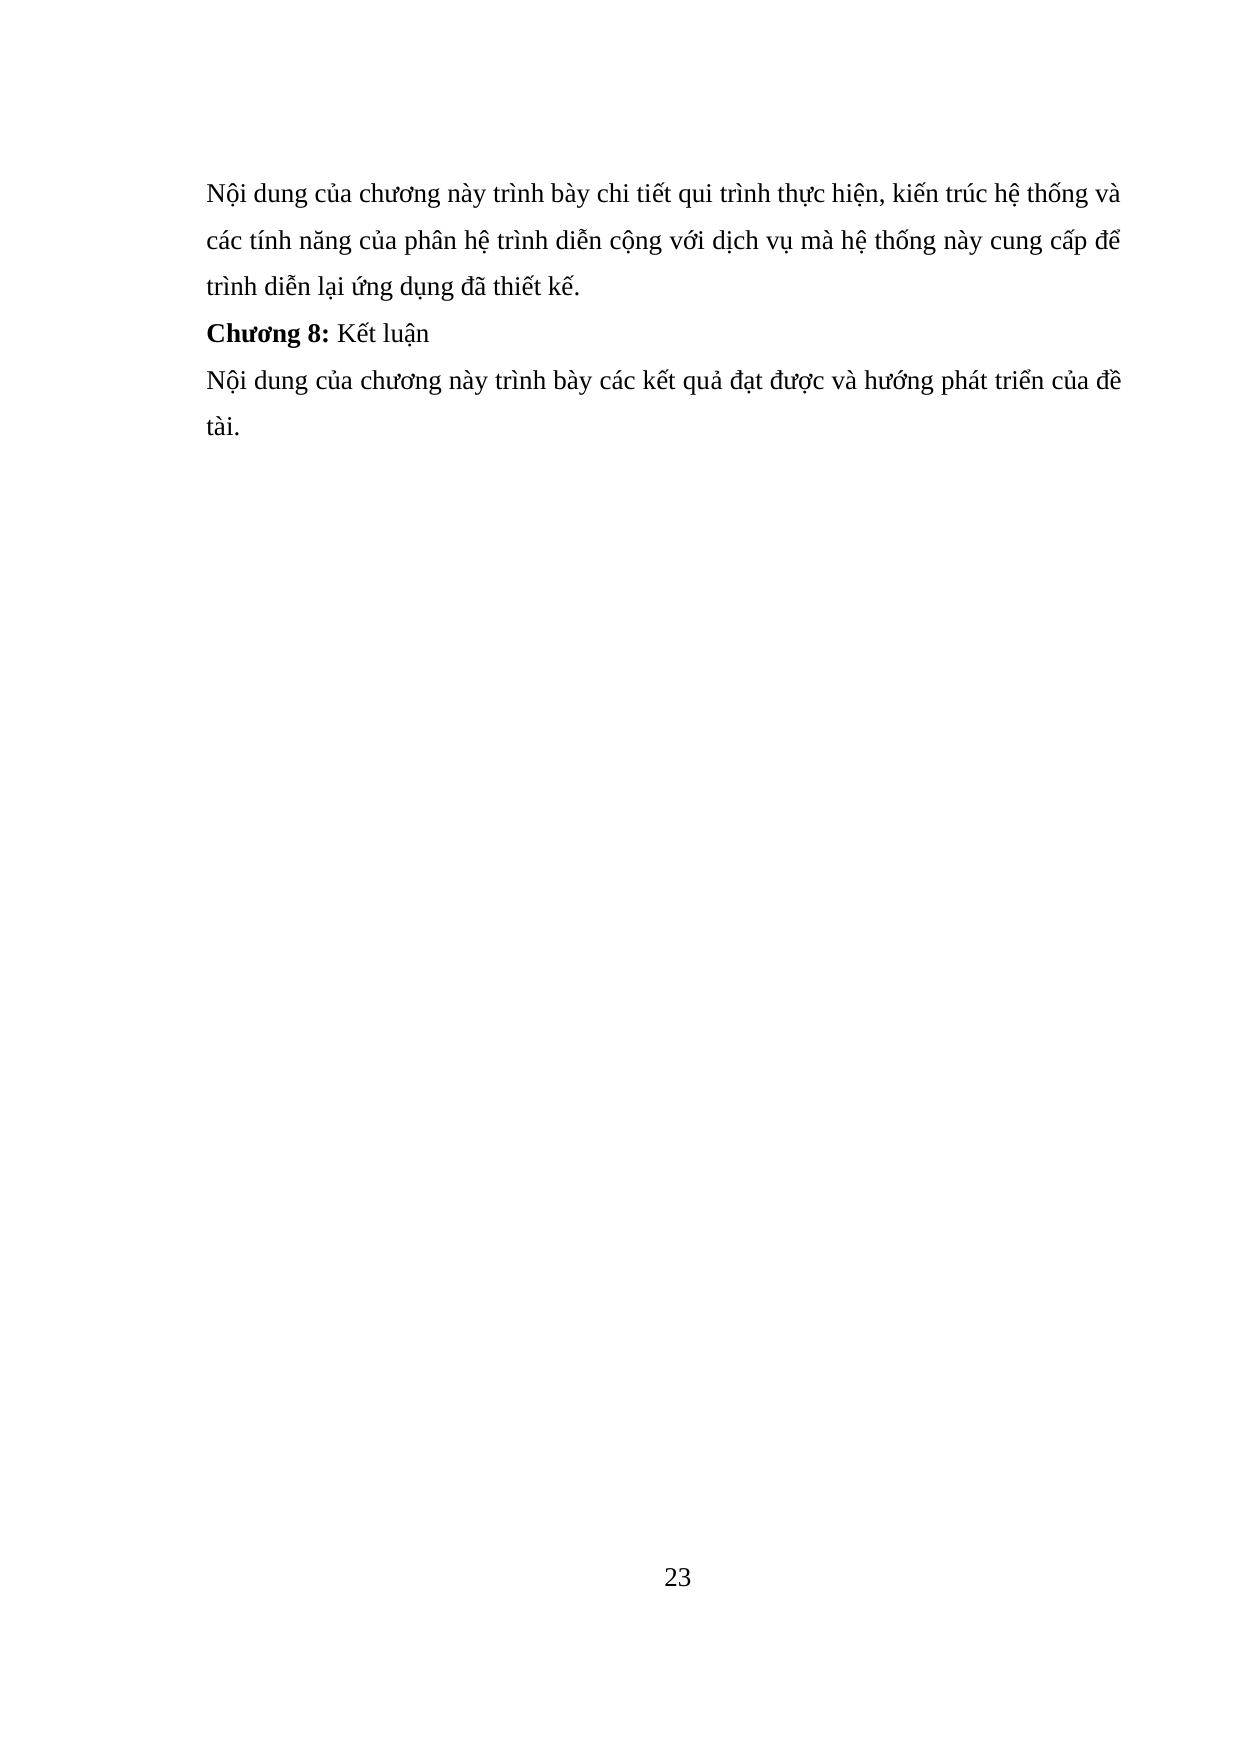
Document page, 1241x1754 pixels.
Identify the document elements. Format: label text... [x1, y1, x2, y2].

text Chương 8: Kết luận [206, 317, 1122, 348]
text Nội dung của chương này trình bày chi tiết qui trình thực hiện, kiến trúc hệ thống và các tính năng của phân hệ trình diễn cộng với dịch vụ mà hệ thống này cung cấp để trình diễn lại ứng dụng đã thiết kế. [206, 177, 1122, 302]
text Nội dung của chương này trình bày các kết quả đạt được và hướng phát triển của đề tài. [206, 364, 1122, 442]
